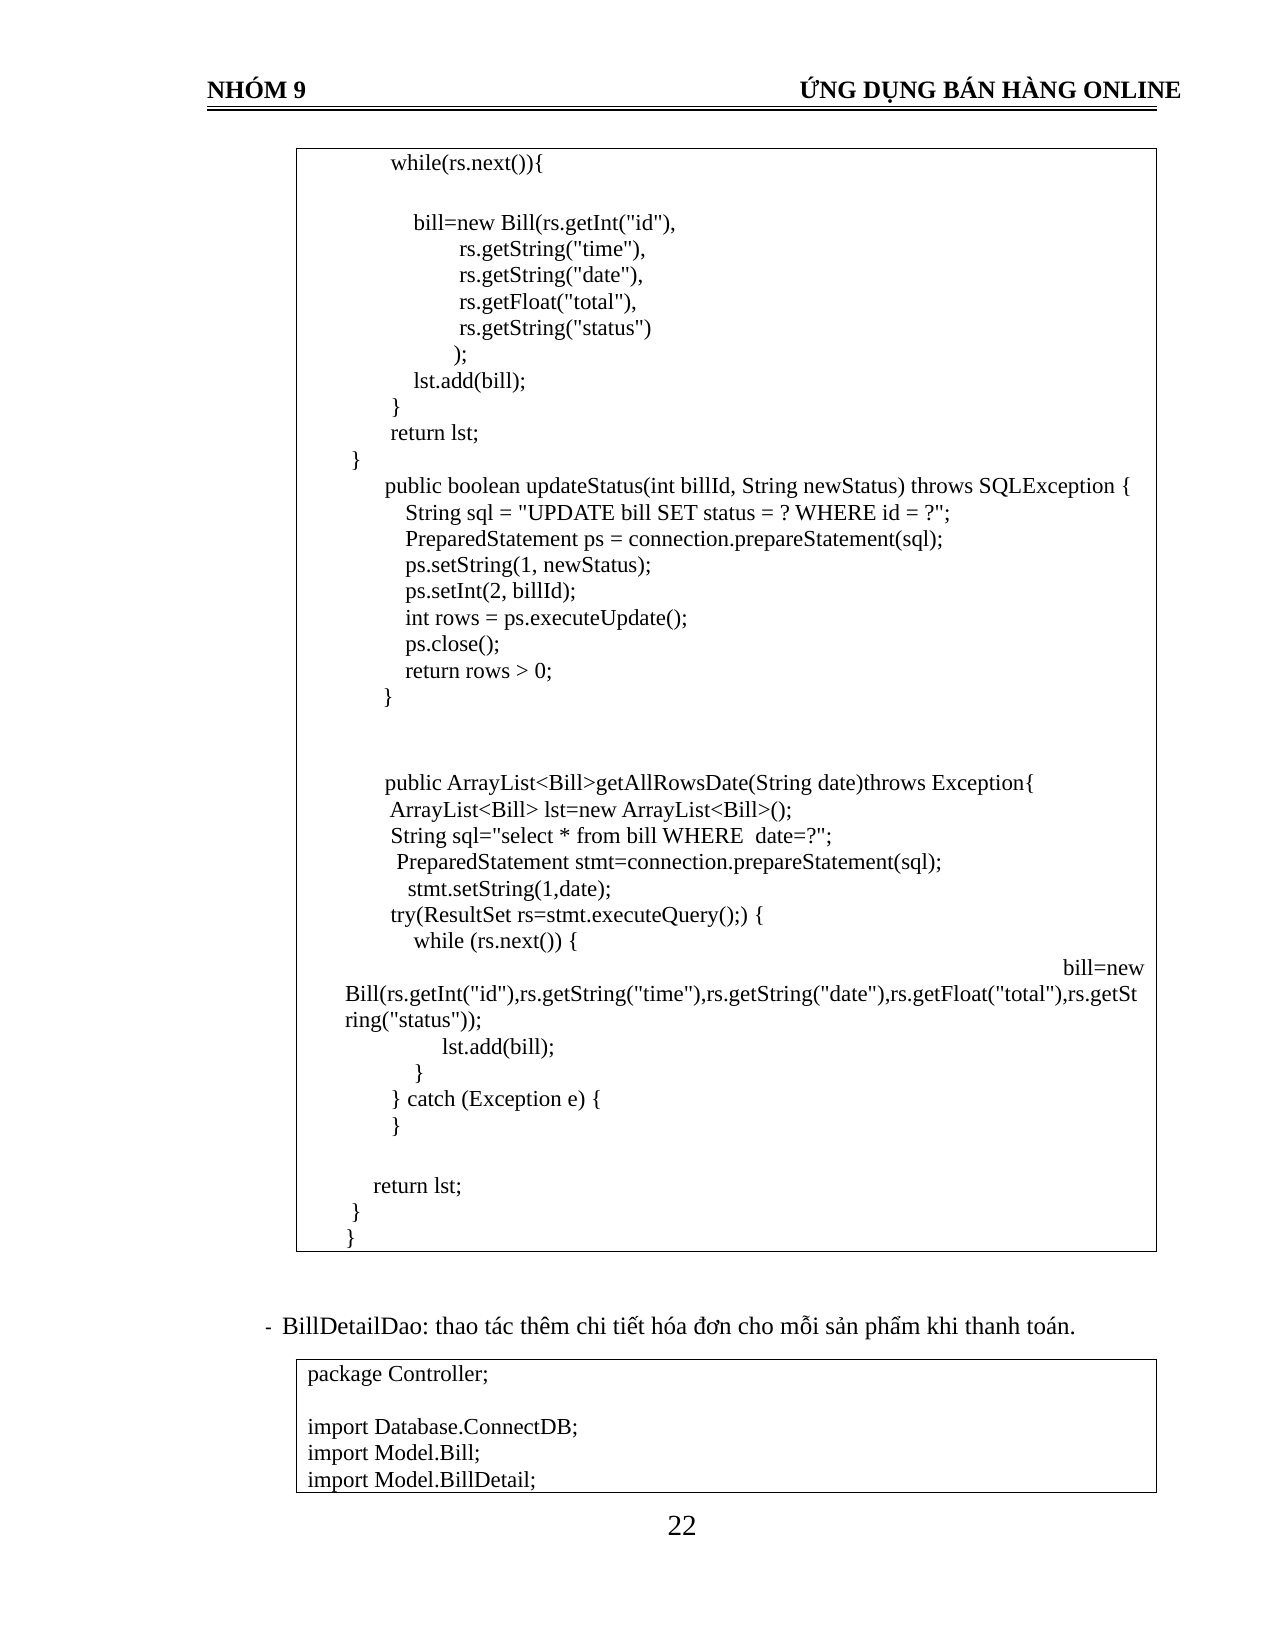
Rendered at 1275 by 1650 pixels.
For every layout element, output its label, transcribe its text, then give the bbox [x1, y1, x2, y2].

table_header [297, 1360, 1156, 1492]
list BillDetailDao: thao tác thêm chi tiết hóa đơn cho mỗi sản phẩm khi thanh toán. [265, 1311, 1157, 1341]
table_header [297, 149, 1156, 1251]
